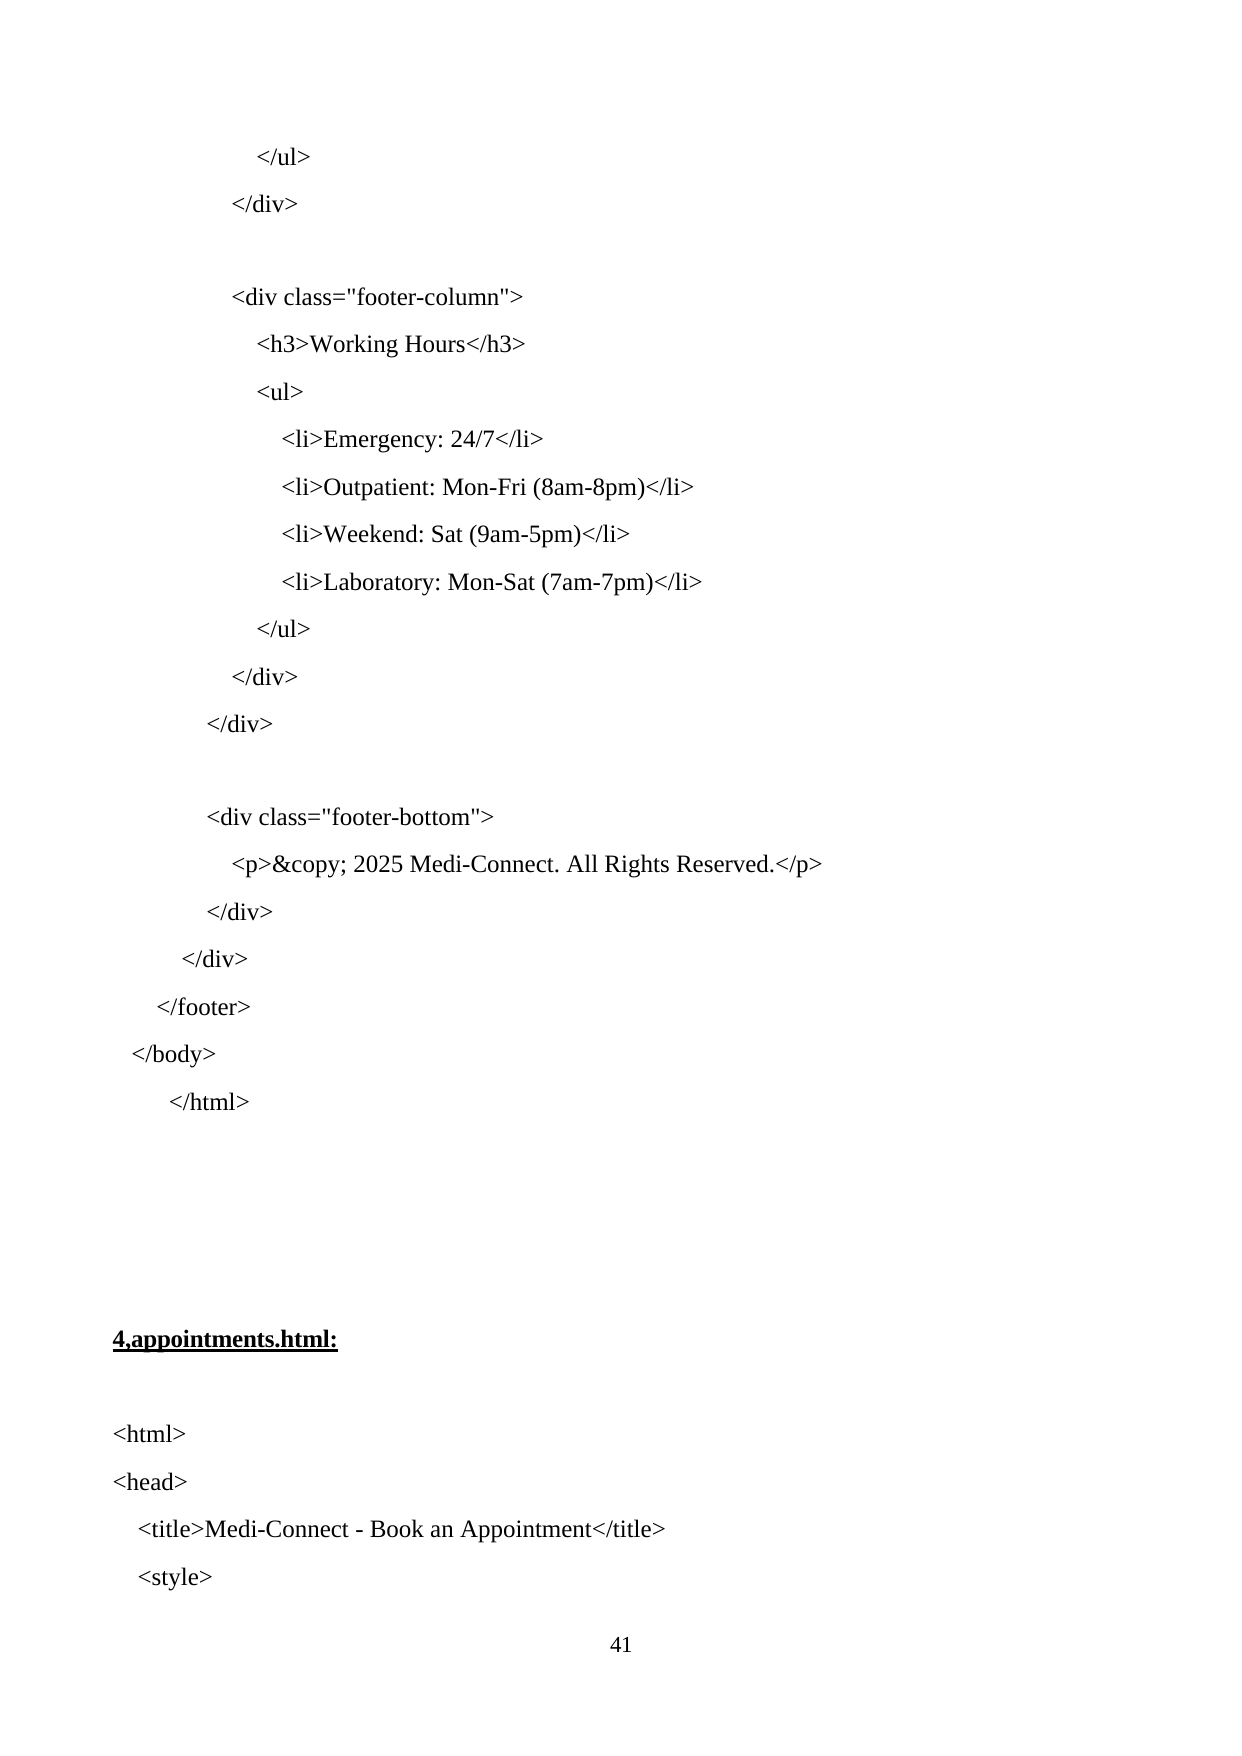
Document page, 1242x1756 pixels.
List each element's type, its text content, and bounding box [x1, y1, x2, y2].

list </html> [169, 1087, 1129, 1116]
list <p>&copy; 2025 Medi-Connect. All Rights Reserved.</p> [131, 849, 1129, 878]
text <head> [112, 1467, 1129, 1496]
list <ul> [131, 377, 1129, 406]
list <li>Laboratory: Mon-Sat (7am-7pm)</li> [131, 567, 1129, 596]
list </div> [131, 662, 1129, 691]
list <li>Weekend: Sat (9am-5pm)</li> [131, 519, 1129, 548]
text <style> [112, 1562, 1129, 1591]
list </body> [131, 1039, 1129, 1068]
text <html> [112, 1419, 1129, 1448]
list <li>Emergency: 24/7</li> [131, 424, 1129, 453]
list <div class="footer-bottom"> [131, 802, 1129, 831]
list </div> [131, 709, 1129, 738]
text <title>Medi-Connect - Book an Appointment</title> [112, 1514, 1129, 1543]
list </div> [131, 189, 1129, 218]
list </div> [131, 944, 1129, 973]
list <li>Outpatient: Mon-Fri (8am-8pm)</li> [131, 472, 1129, 501]
list <h3>Working Hours</h3> [131, 329, 1129, 358]
list </ul> [131, 614, 1129, 643]
list </footer> [131, 992, 1129, 1021]
list </div> [131, 897, 1129, 926]
list </ul> [131, 142, 1129, 170]
list <div class="footer-column"> [131, 282, 1129, 311]
text 4,appointments.html: [112, 1324, 1129, 1353]
